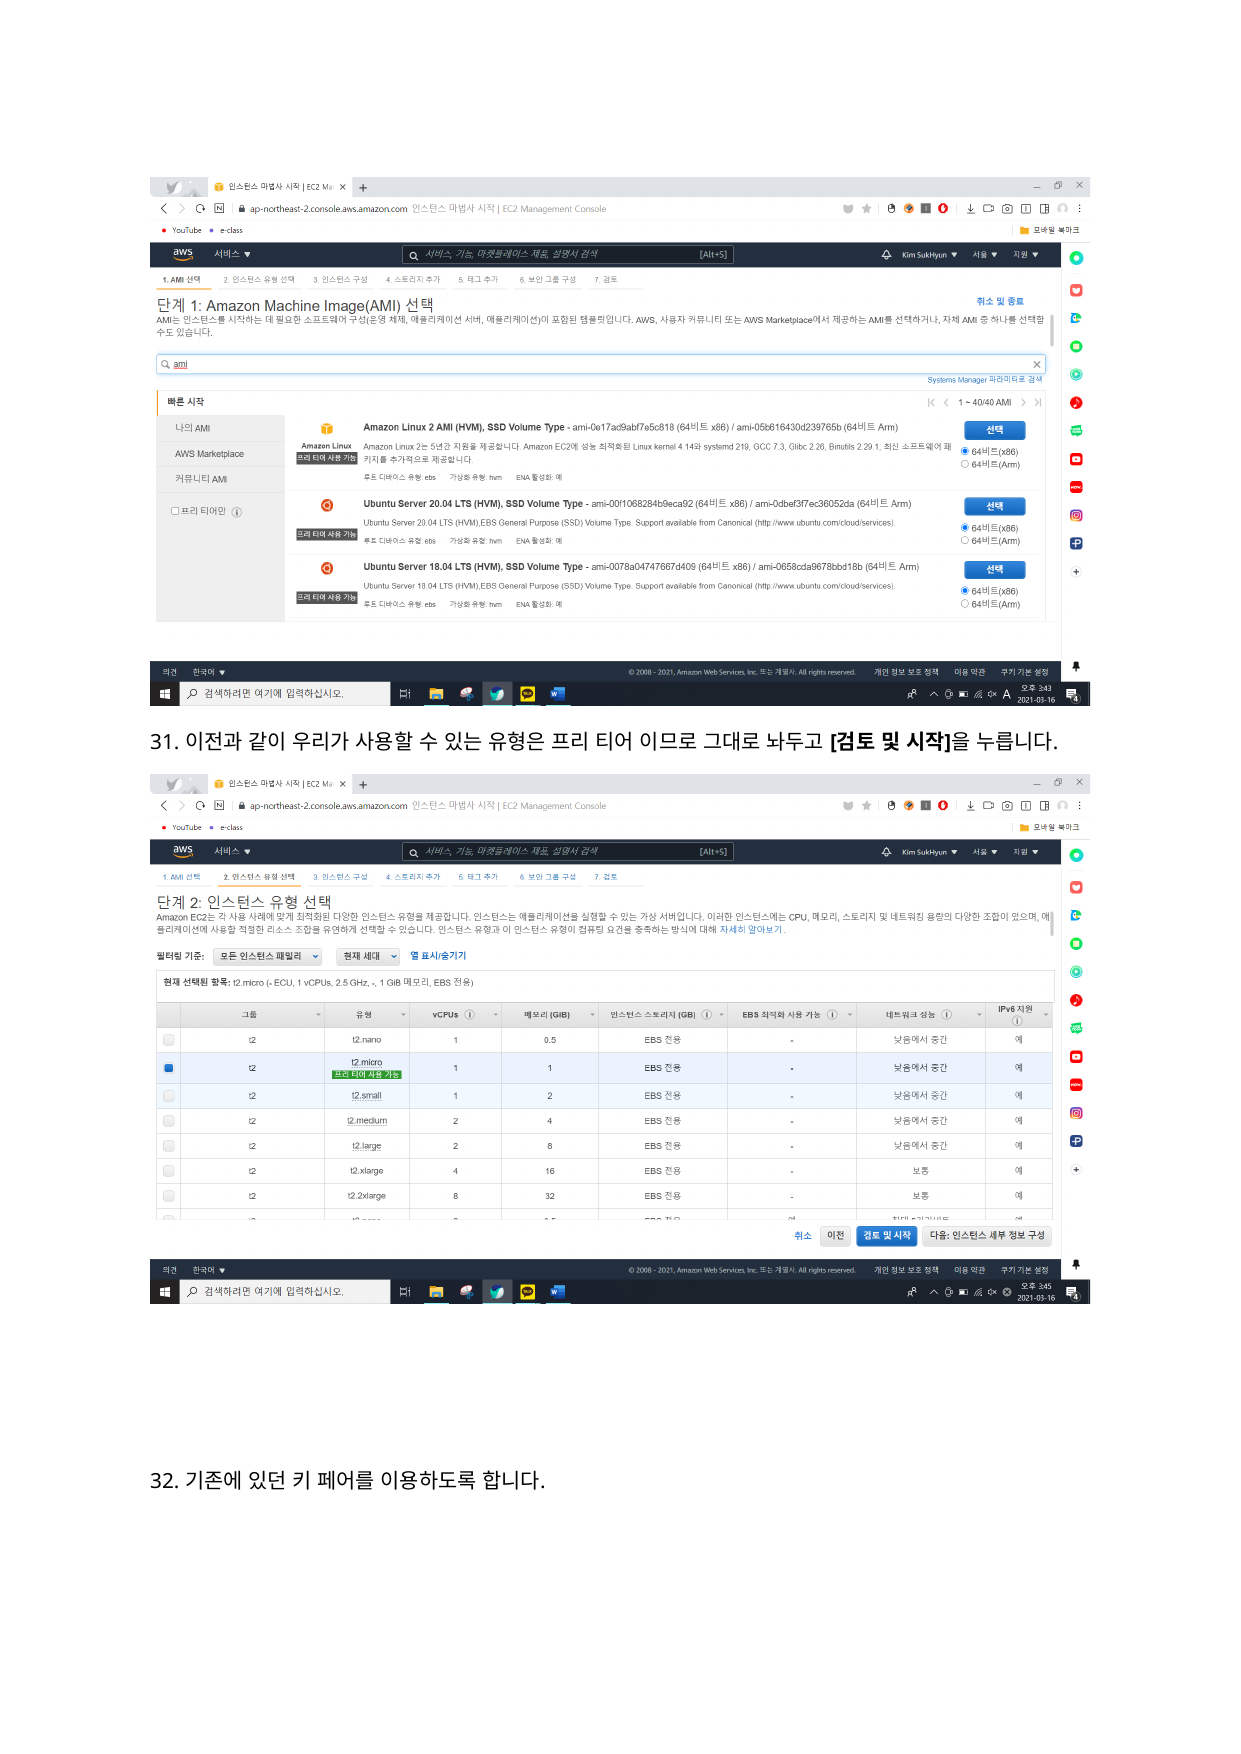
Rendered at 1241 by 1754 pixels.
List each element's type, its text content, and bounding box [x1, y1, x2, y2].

text 32. 기존에 있던 키 페어를 이용하도록 합니다. [150, 1464, 1090, 1494]
picture [150, 177, 1091, 706]
text 31. 이전과 같이 우리가 사용할 수 있는 유형은 프리 티어 이므로 그대로 놔두고 [검토 및 시작]을 누릅니다. [150, 725, 1090, 755]
picture [150, 774, 1091, 1304]
